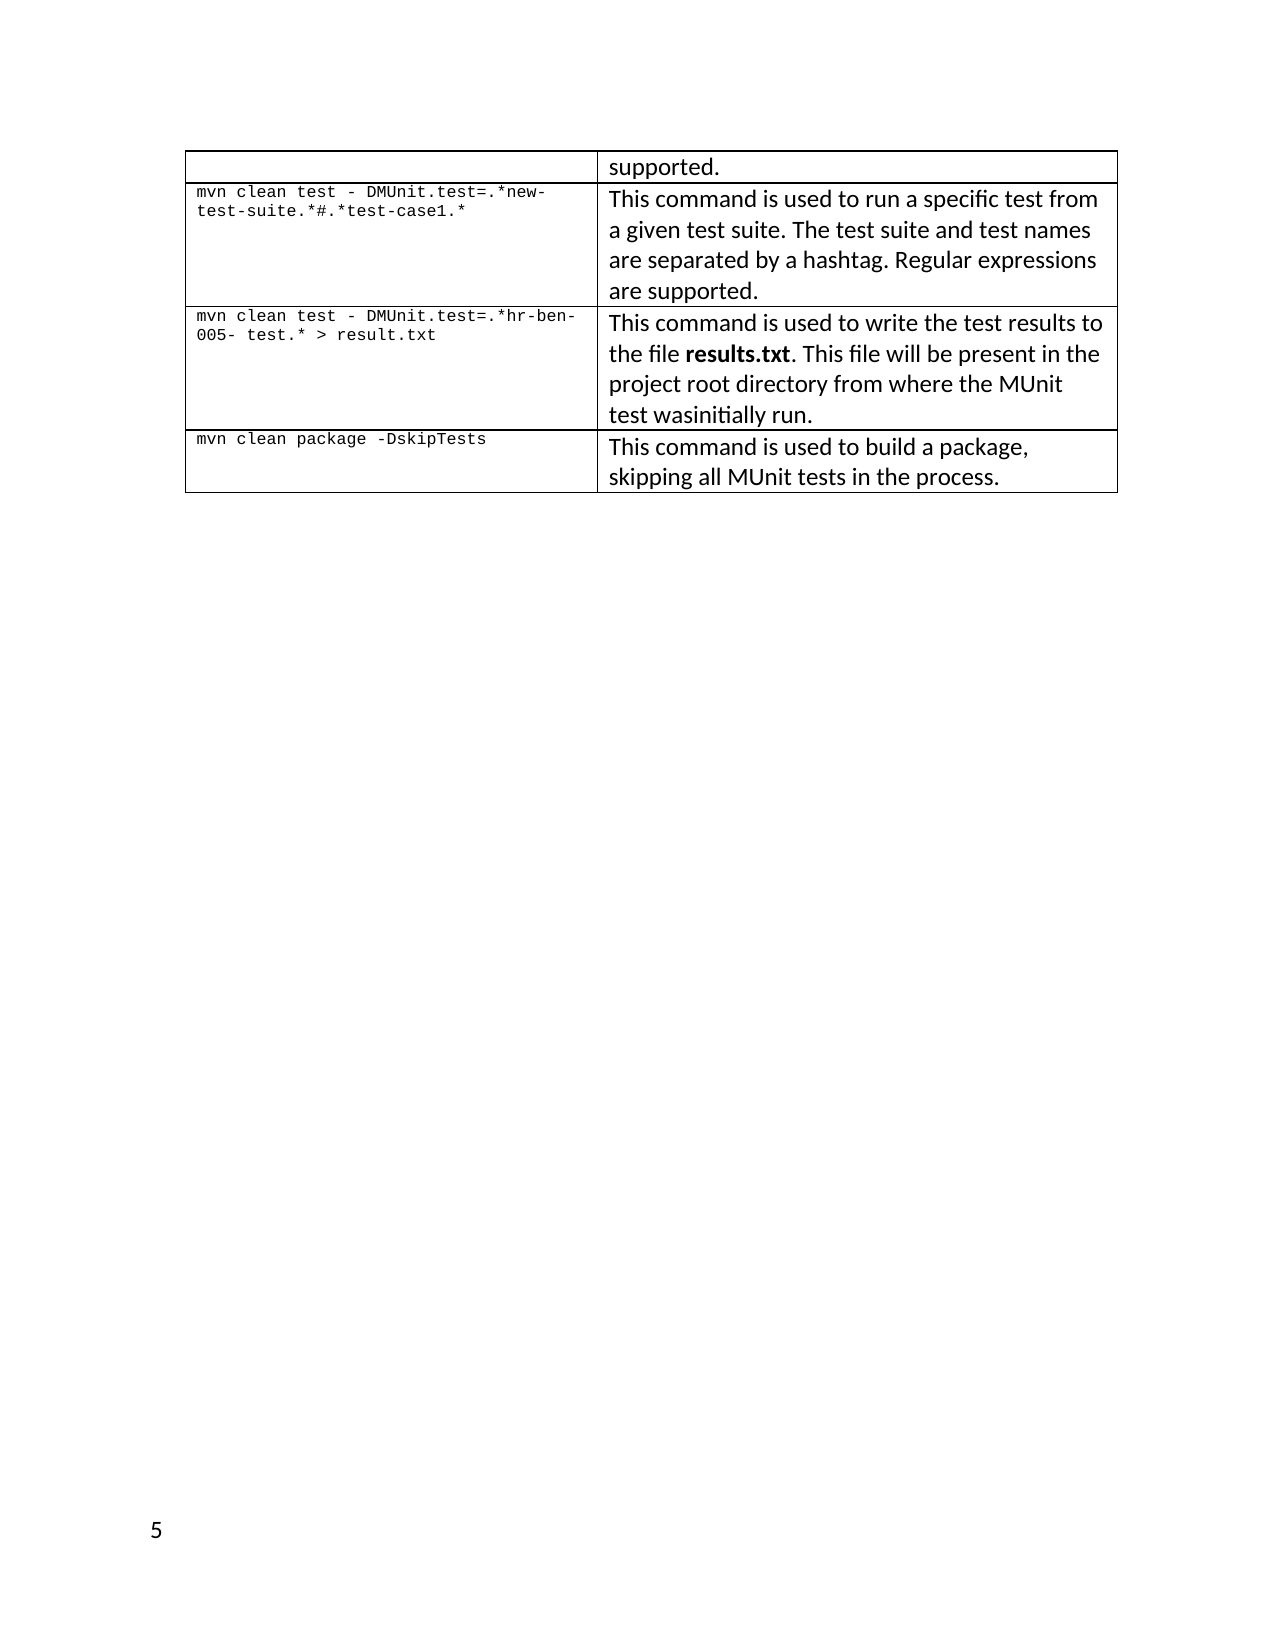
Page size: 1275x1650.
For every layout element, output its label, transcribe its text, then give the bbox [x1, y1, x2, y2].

table_cell This command is used to build a package, skipping all MUnit tests in the process. [598, 431, 1117, 492]
table_cell mvn clean test - DMUnit.test=.*hr-ben-005- test.* > result.txt [186, 307, 597, 429]
table_cell This command is used to write the test results to the file results.txt. This file will be present in the project root directory from where the MUnit test wasinitially run. [598, 307, 1117, 429]
table_cell This command is used to run a specific test from a given test suite. The test suite and test names are separated by a hashtag. Regular expressions are supported. [598, 184, 1117, 306]
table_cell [598, 152, 1117, 182]
table_cell mvn clean test - DMUnit.test=.*new-test-suite.*#.*test-case1.* [186, 184, 597, 306]
table_cell mvn clean package -DskipTests [186, 431, 597, 492]
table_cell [186, 152, 597, 182]
